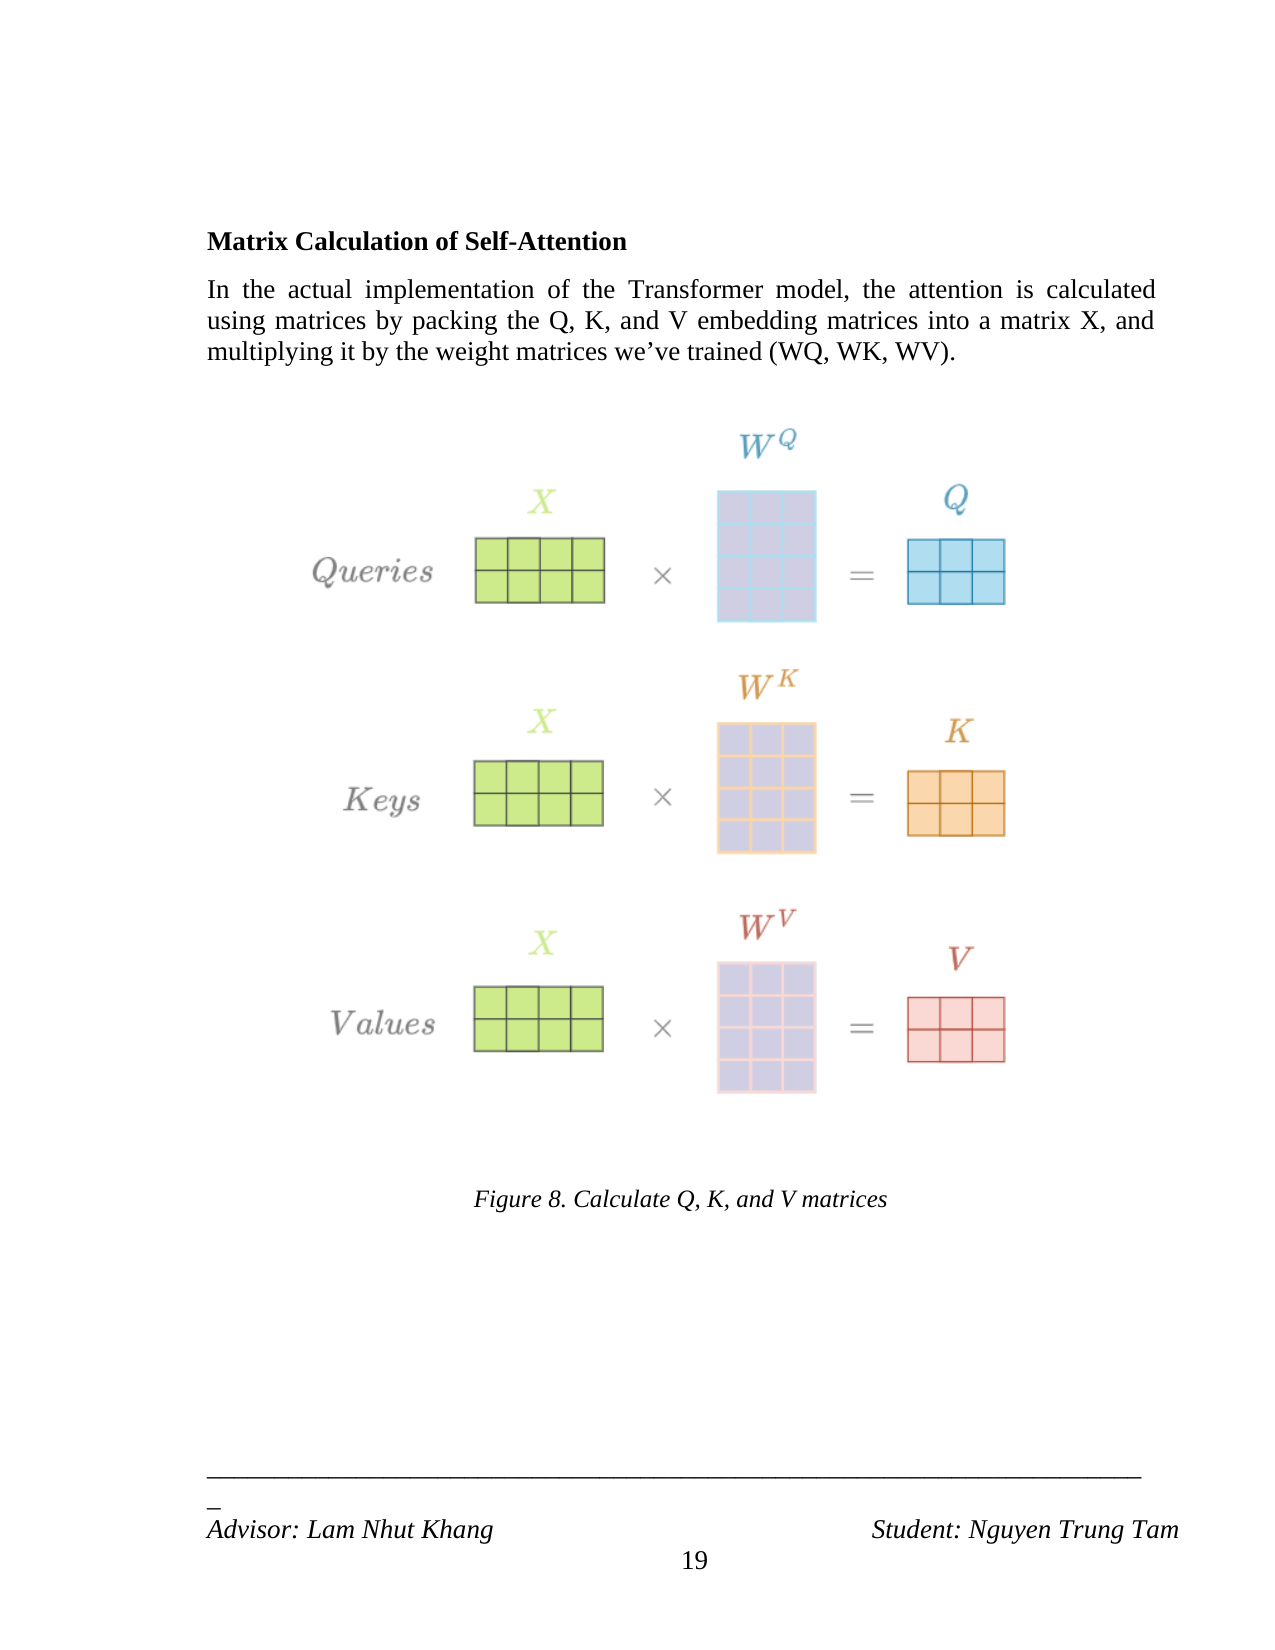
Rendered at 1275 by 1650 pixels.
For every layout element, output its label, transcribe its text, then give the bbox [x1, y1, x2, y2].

text Matrix Calculation of Self-Attention [207, 225, 1157, 256]
text Figure 8. Calculate Q, K, and V matrices [207, 1184, 1157, 1212]
text In the actual implementation of the Transformer model, the attention is calculated using matrices by packing the Q, K, and V embedding matrices into a matrix X, and multiplying it by the weight matrices we’ve trained (WQ, WK, WV). [207, 273, 1157, 366]
picture [206, 382, 1157, 1167]
